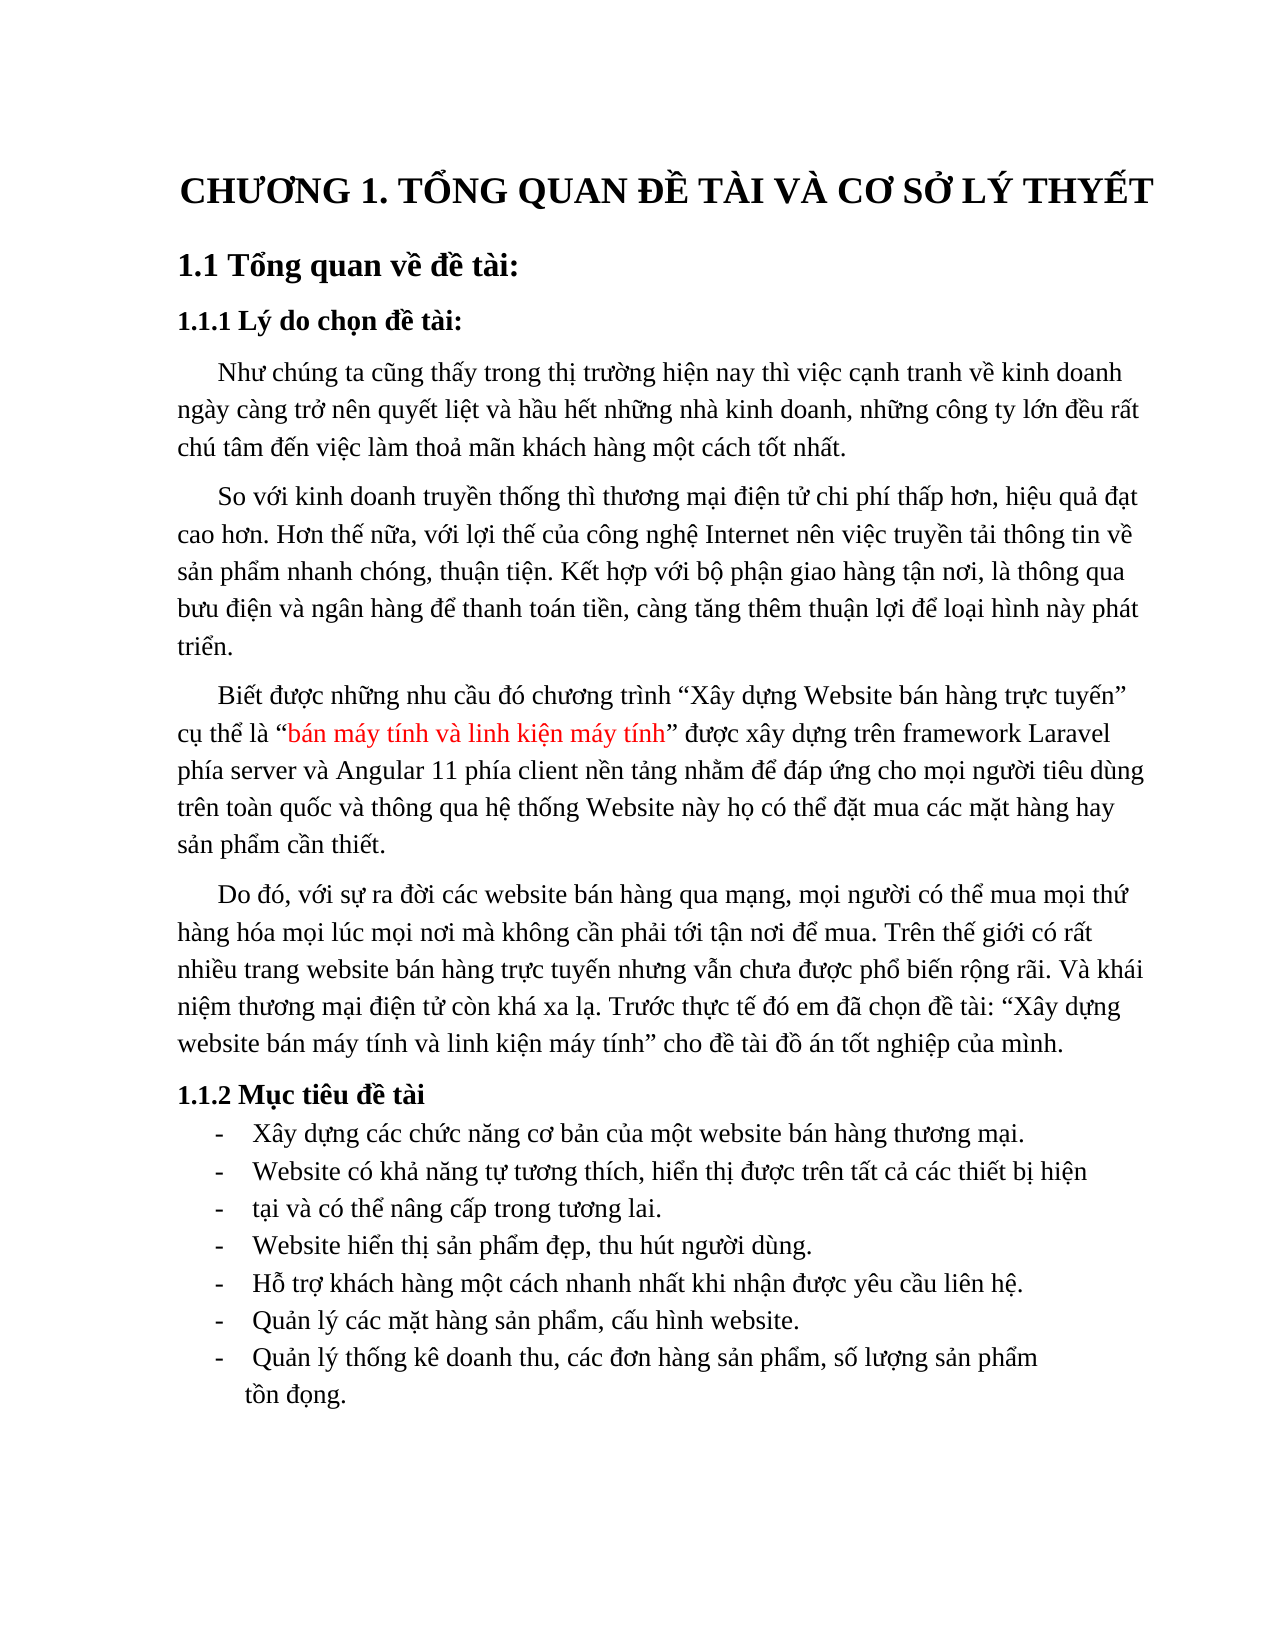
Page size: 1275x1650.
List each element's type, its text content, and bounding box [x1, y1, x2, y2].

list Quản lý các mặt hàng sản phẩm, cấu hình website. [214, 1304, 1156, 1335]
list tại và có thể nâng cấp trong tương lai. [214, 1192, 1156, 1223]
list Xây dựng các chức năng cơ bản của một website bán hàng thương mại. [214, 1118, 1156, 1149]
text Do đó, với sự ra đời các website bán hàng qua mạng, mọi người có thể mua mọi thứ hàng hóa mọi lúc mọi nơi mà không cần phải tới tận nơi để mua. Trên thế giới có rất nhiều trang website bán hàng trực tuyến nhưng vẫn chưa được phổ biến rộng rãi. Và khái niệm thương mại điện tử còn khá xa lạ. Trước thực tế đó em đã chọn đề tài: “Xây dựng website bán máy tính và linh kiện máy tính” cho đề tài đồ án tốt nghiệp của mình. [177, 878, 1156, 1059]
list Quản lý thống kê doanh thu, các đơn hàng sản phẩm, số lượng sản phẩm [214, 1341, 1156, 1372]
list Website hiển thị sản phẩm đẹp, thu hút người dùng. [214, 1229, 1156, 1261]
text tồn đọng. [244, 1379, 1156, 1410]
text Biết được những nhu cầu đó chương trình “Xây dựng Website bán hàng trực tuyến” cụ thể là “bán máy tính và linh kiện máy tính” được xây dựng trên framework Laravel phía server và Angular 11 phía client nền tảng nhằm để đáp ứng cho mọi người tiêu dùng trên toàn quốc và thông qua hệ thống Website này họ có thể đặt mua các mặt hàng hay sản phẩm cần thiết. [177, 679, 1156, 860]
subtitle Lý do chọn đề tài: [177, 303, 1156, 337]
text Như chúng ta cũng thấy trong thị trường hiện nay thì việc cạnh tranh về kinh doanh ngày càng trở nên quyết liệt và hầu hết những nhà kinh doanh, những công ty lớn đều rất chú tâm đến việc làm thoả mãn khách hàng một cách tốt nhất. [177, 356, 1156, 462]
text So với kinh doanh truyền thống thì thương mại điện tử chi phí thấp hơn, hiệu quả đạt cao hơn. Hơn thế nữa, với lợi thế của công nghệ Internet nên việc truyền tải thông tin về sản phẩm nhanh chóng, thuận tiện. Kết hợp với bộ phận giao hàng tận nơi, là thông qua bưu điện và ngân hàng để thanh toán tiền, càng tăng thêm thuận lợi để loại hình này phát triển. [177, 481, 1156, 661]
list Hỗ trợ khách hàng một cách nhanh nhất khi nhận được yêu cầu liên hệ. [214, 1267, 1156, 1298]
subtitle Mục tiêu đề tài [177, 1077, 1156, 1111]
list Website có khả năng tự tương thích, hiển thị được trên tất cả các thiết bị hiện [214, 1155, 1156, 1186]
subtitle TỔNG QUAN ĐỀ TÀI VÀ CƠ SỞ LÝ THYẾT [177, 168, 1156, 211]
subtitle Tổng quan về đề tài: [177, 245, 1156, 283]
